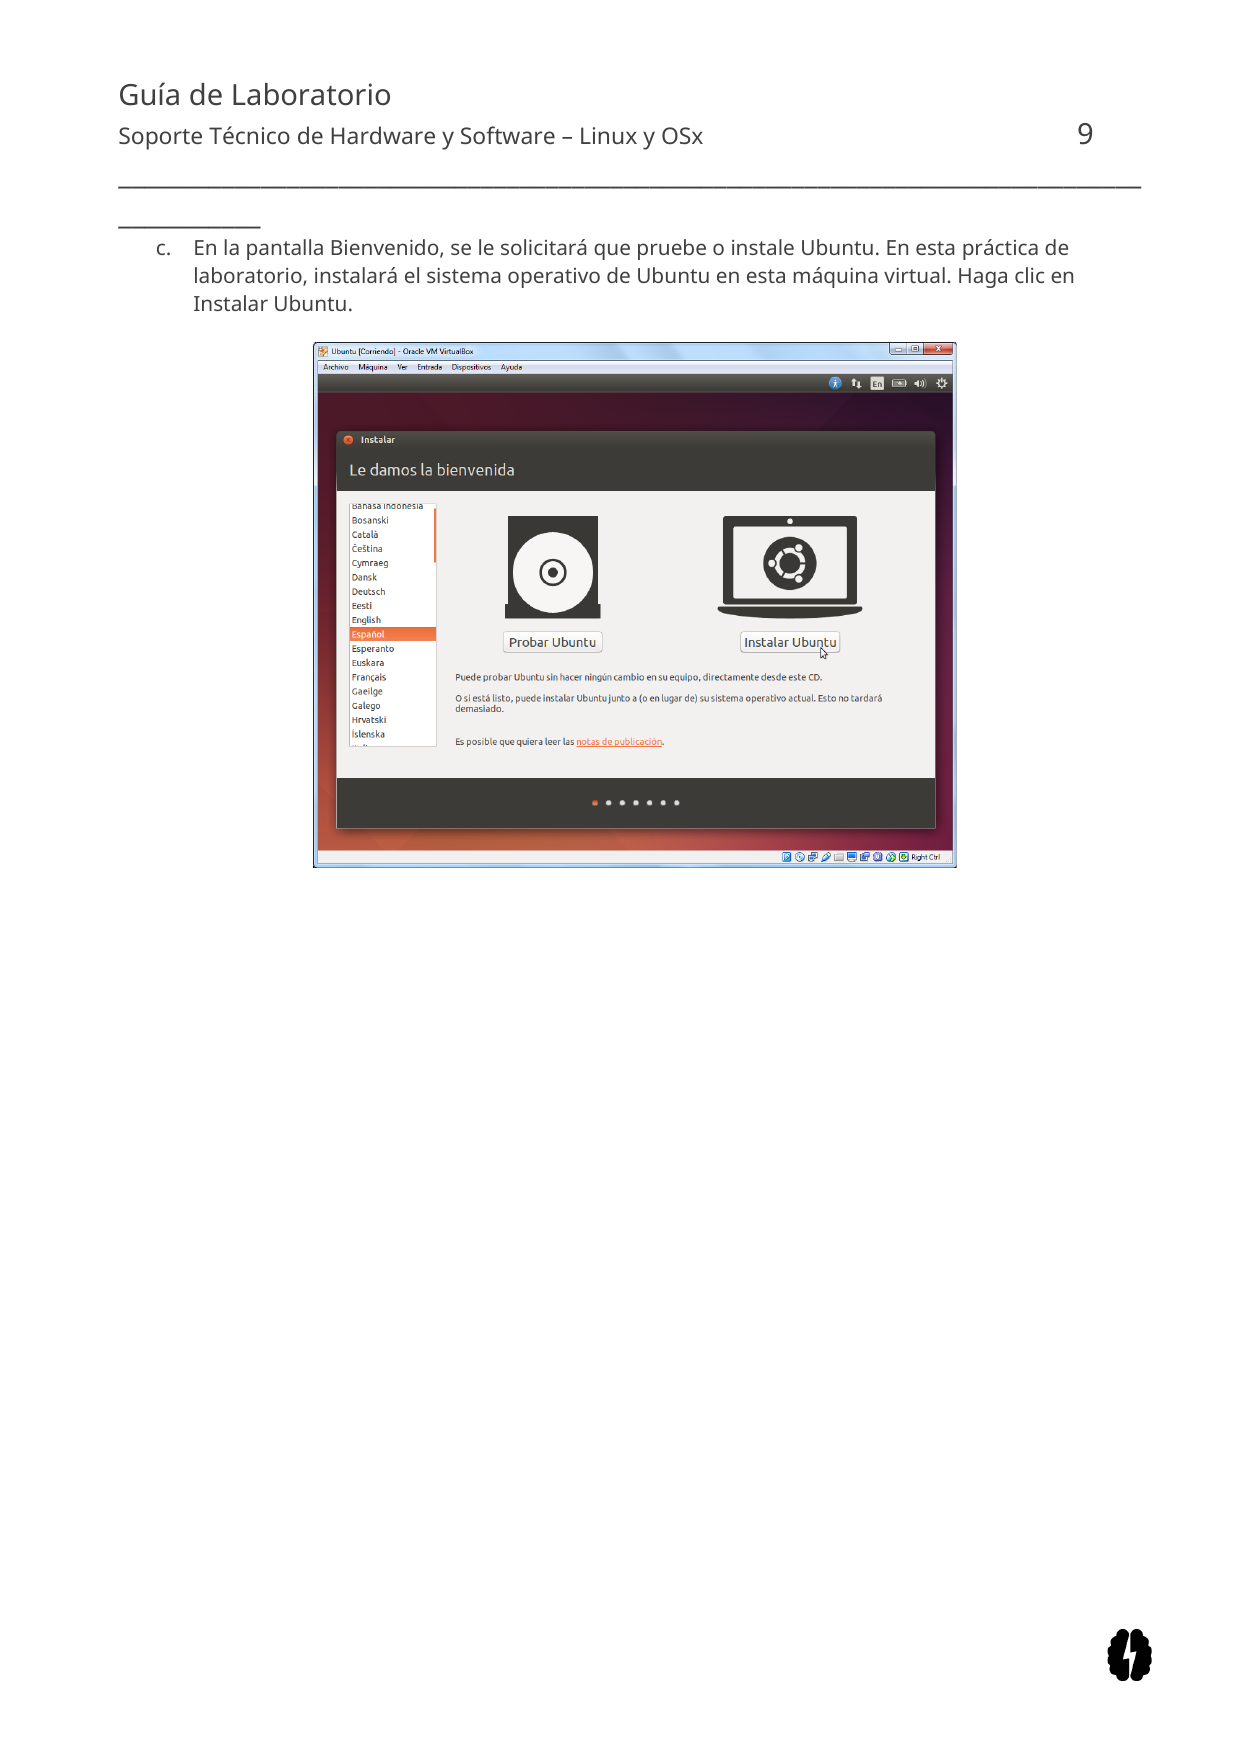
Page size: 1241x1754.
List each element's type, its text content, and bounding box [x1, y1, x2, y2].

picture [313, 342, 957, 868]
list En la pantalla Bienvenido, se le solicitará que pruebe o instale Ubuntu. En esta práctica de laboratorio, instalará el sistema operativo de Ubuntu en esta máquina virtual. Haga clic en Instalar Ubuntu. [156, 233, 1152, 318]
picture [1107, 1629, 1152, 1681]
